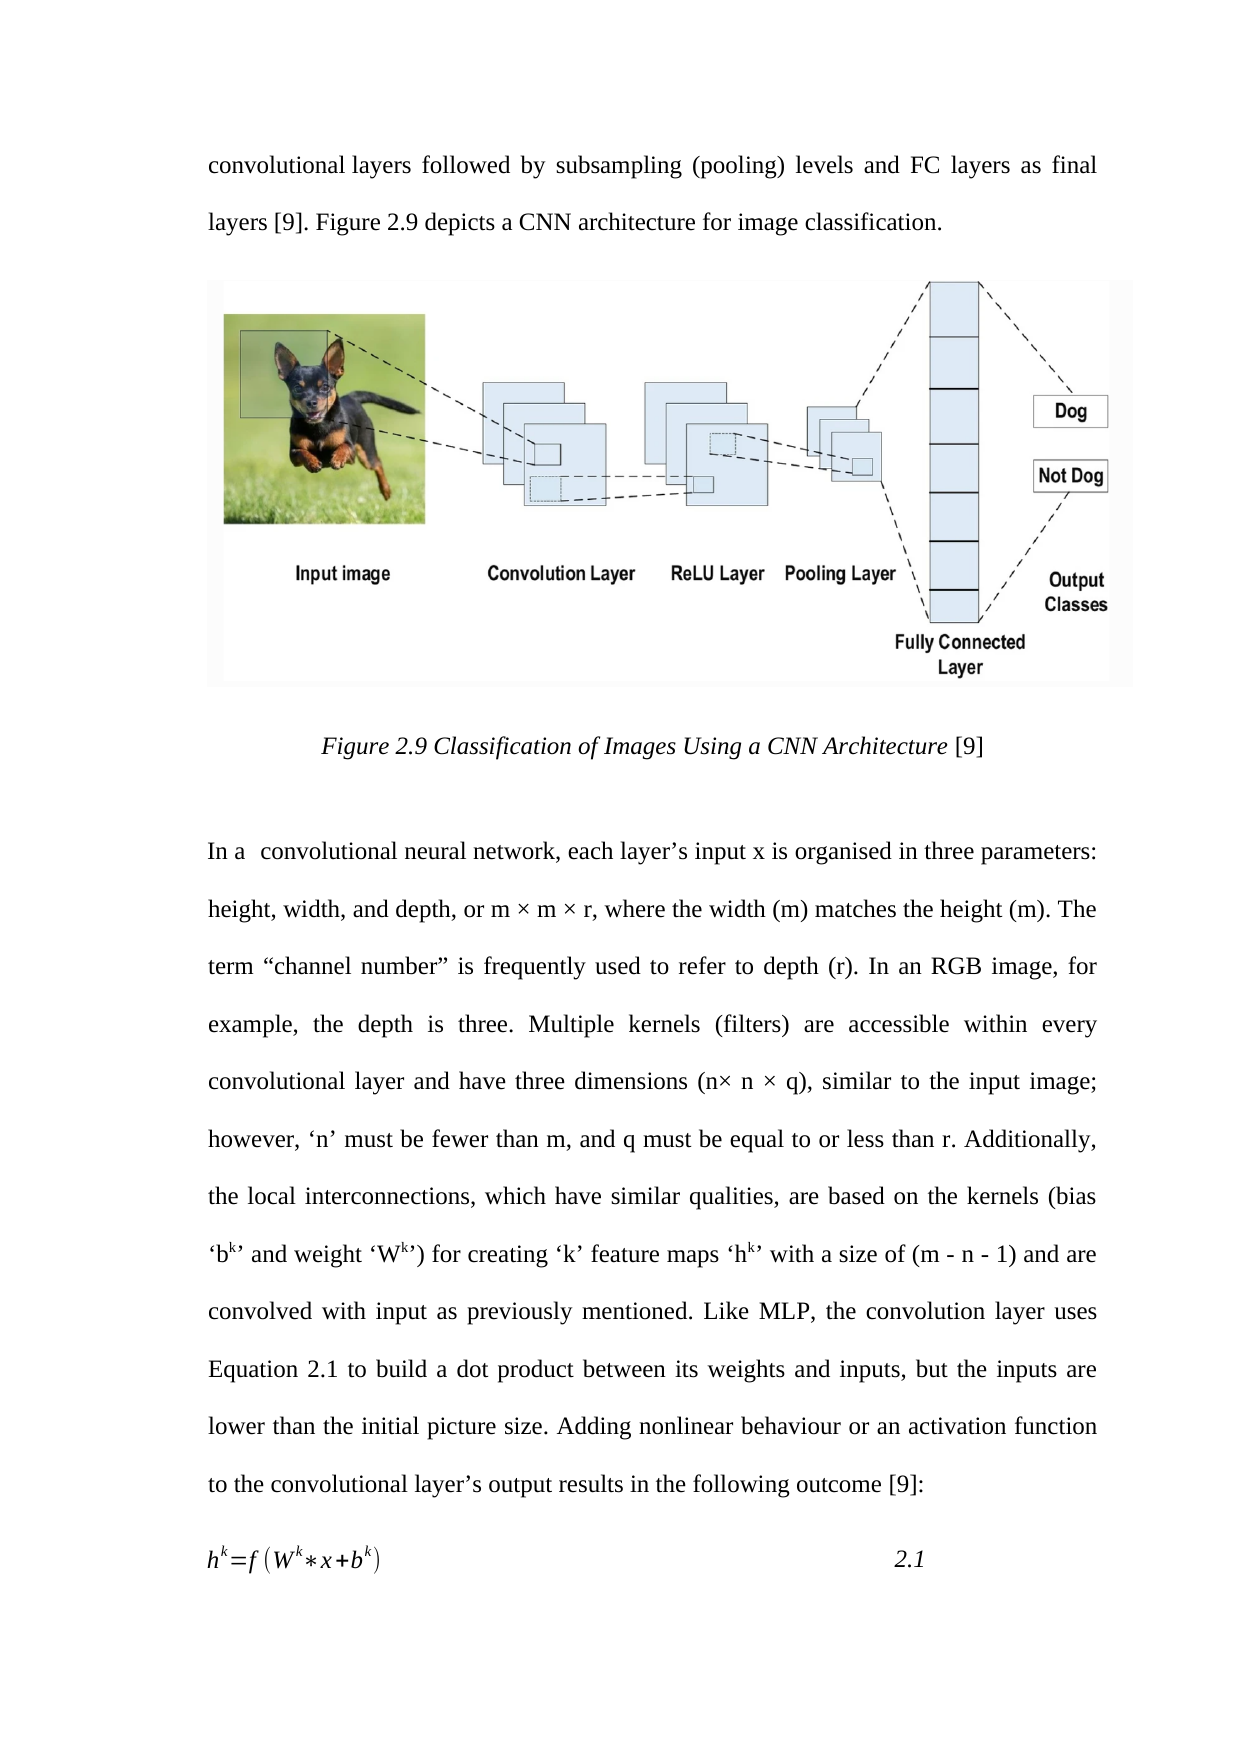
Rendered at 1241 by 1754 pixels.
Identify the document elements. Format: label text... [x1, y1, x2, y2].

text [207, 150, 1098, 236]
picture [206, 280, 1134, 687]
text 2.1 [207, 1542, 1098, 1575]
text Figure 2.9 Classification of Images Using a CNN Architecture [9] [207, 731, 1098, 760]
text In a ‘convolutional neural network, each layer’s input x is organised in three parameters: height, width, and depth, or m × m × r, where the width (m) matches the height (m). The term “channel number” is frequently used to refer to depth (r). In an RGB image, for example, the depth is three. Multiple kernels (filters) are accessible within every convolutional layer and have three dimensions (n× n × q), similar to the input image; however, ‘n’ must be fewer than m, and q must be equal to or less than r. Additionally, the local interconnections, which have similar qualities, are based on the kernels (bias ‘bk’ and weight ‘Wk’) for creating ‘k’ feature maps ‘hk’ with a size of (m - n - 1) and are convolved with input as previously mentioned. Like MLP, the convolution layer uses Equation 2.1 to build a dot product between its weights and inputs, but the inputs are lower than the initial picture size. Adding nonlinear behaviour or an activation function to the convolutional layer’s output results in the following outcome [9]: ’ [207, 836, 1098, 1498]
